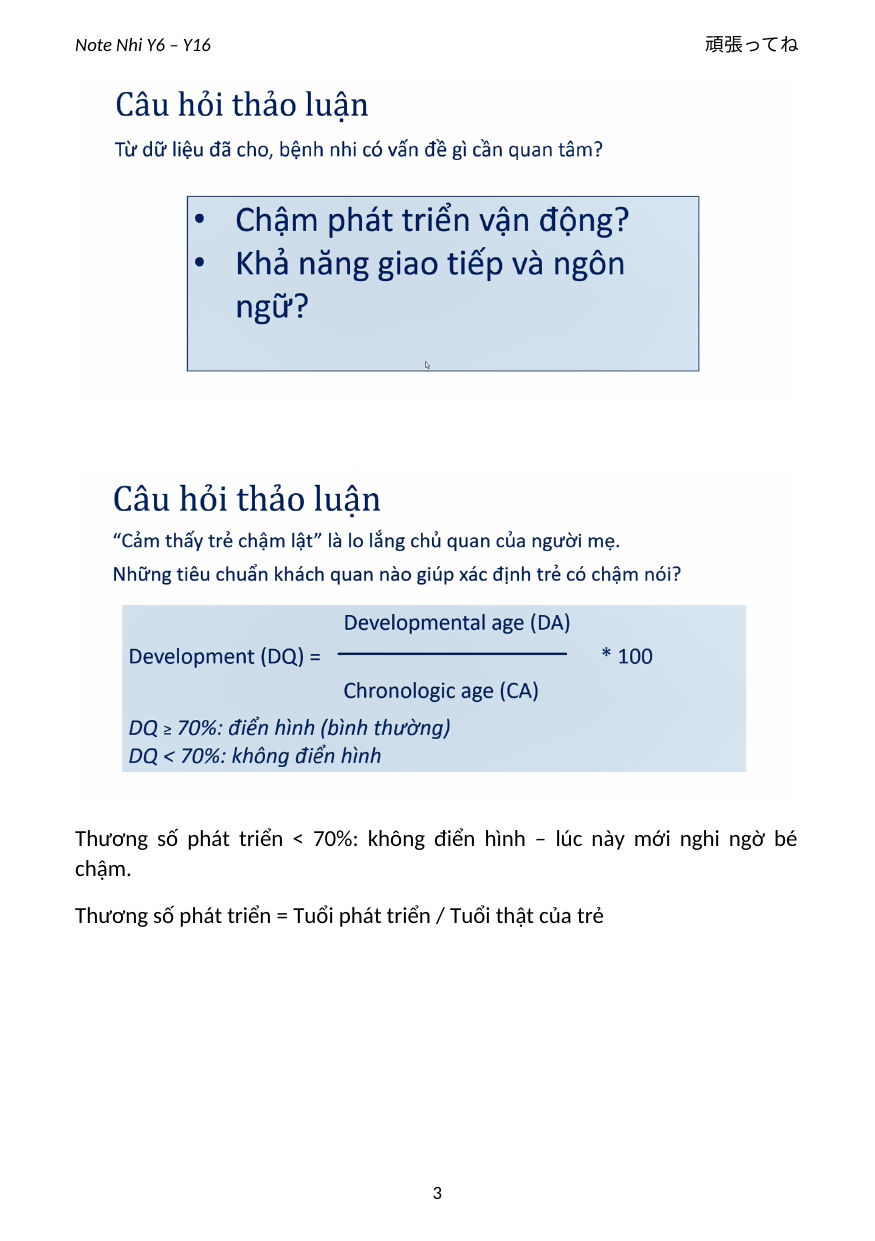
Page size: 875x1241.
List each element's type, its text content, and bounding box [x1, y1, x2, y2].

picture [75, 75, 796, 402]
text Thương số phát triển < 70%: không điển hình – lúc này mới nghi ngờ bé chậm. [75, 824, 799, 882]
text Thương số phát triển = Tuổi phát triển / Tuổi thật của trẻ [75, 901, 799, 929]
picture [75, 467, 796, 805]
